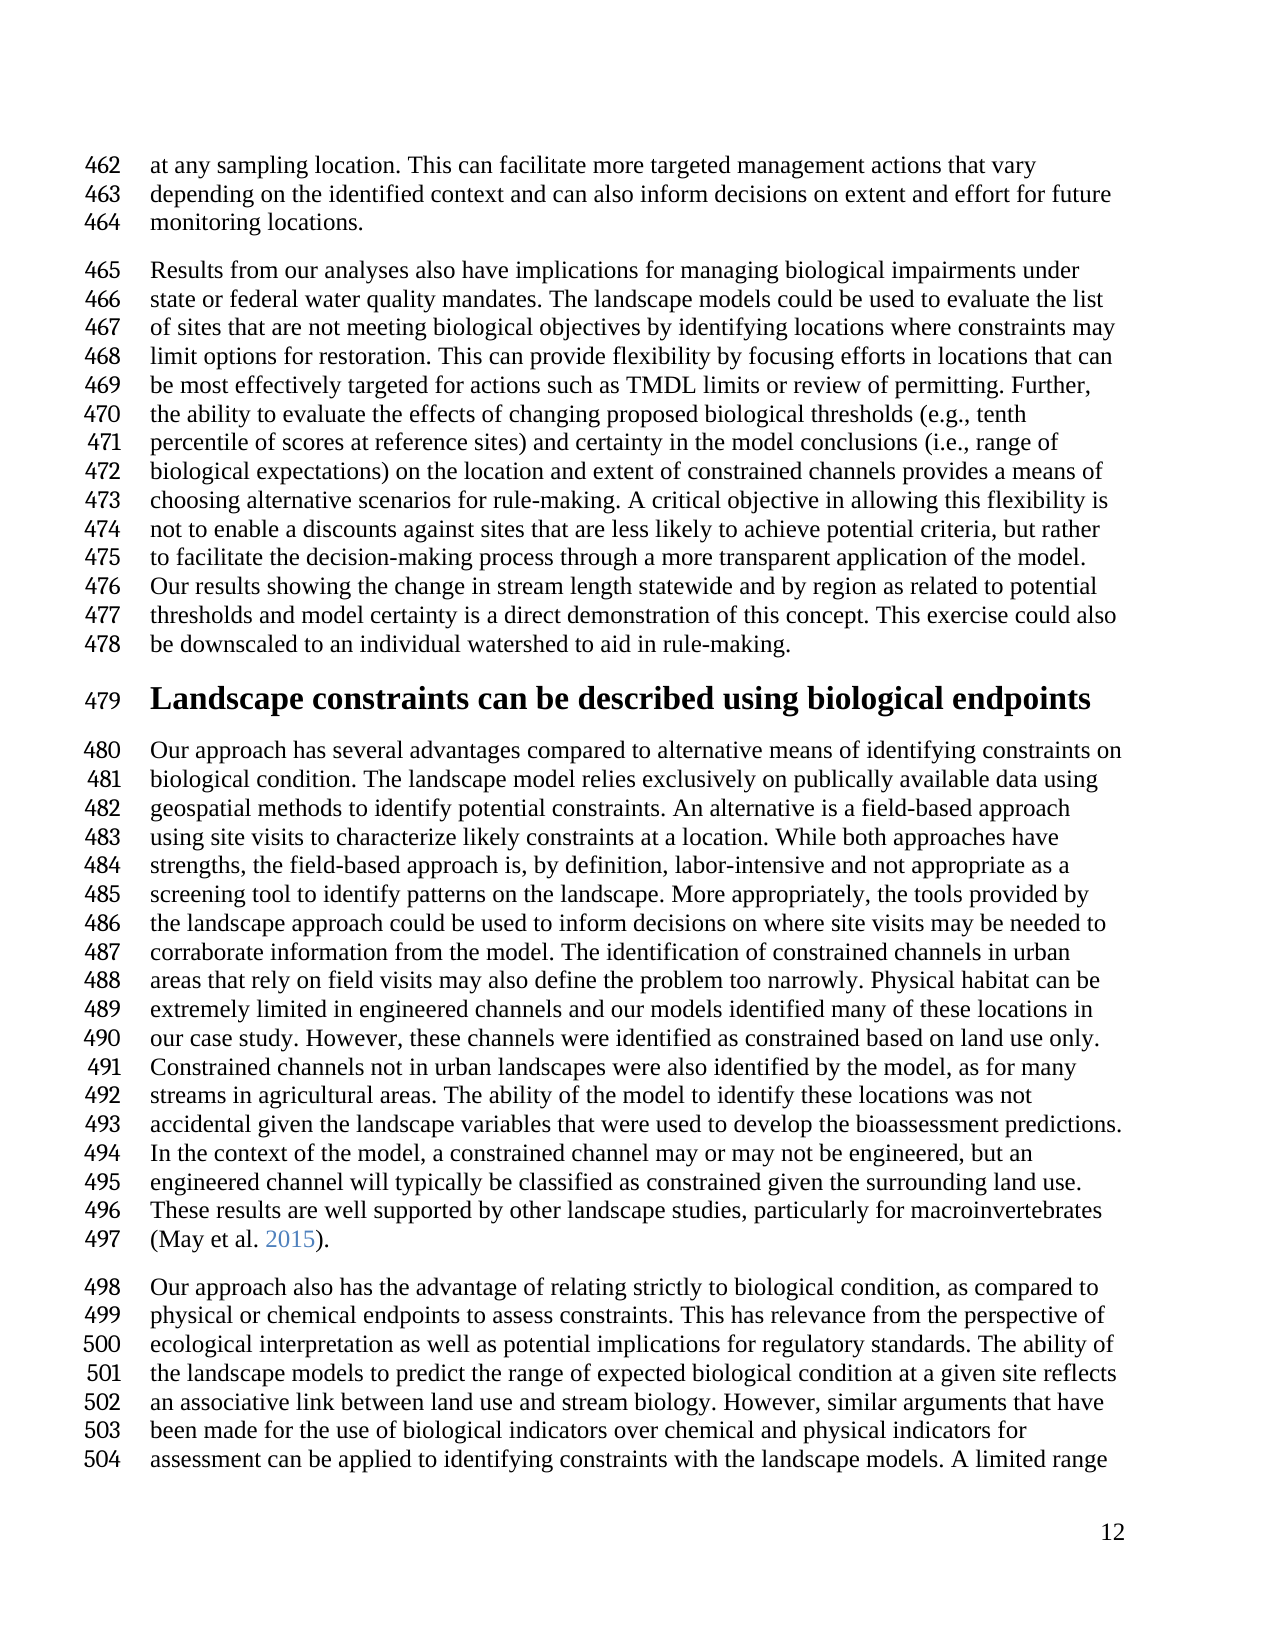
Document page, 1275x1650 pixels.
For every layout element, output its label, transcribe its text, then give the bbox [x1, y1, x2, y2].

text Our approach has several advantages compared to alternative means of identifying constraints on biological condition. The landscape model relies exclusively on publically available data using geospatial methods to identify potential constraints. An alternative is a field-based approach using site visits to characterize likely constraints at a location. While both approaches have strengths, the field-based approach is, by definition, labor-intensive and not appropriate as a screening tool to identify patterns on the landscape. More appropriately, the tools provided by the landscape approach could be used to inform decisions on where site visits may be needed to corraborate information from the model. The identification of constrained channels in urban areas that rely on field visits may also define the problem too narrowly. Physical habitat can be extremely limited in engineered channels and our models identified many of these locations in our case study. However, these channels were identified as constrained based on land use only. Constrained channels not in urban landscapes were also identified by the model, as for many streams in agricultural areas. The ability of the model to identify these locations was not accidental given the landscape variables that were used to develop the bioassessment predictions. In the context of the model, a constrained channel may or may not be engineered, but an engineered channel will typically be classified as constrained given the surrounding land use. These results are well supported by other landscape studies, particularly for macroinvertebrates (May et al. 2015). [150, 735, 1125, 1253]
text Results from our analyses also have implications for managing biological impairments under state or federal water quality mandates. The landscape models could be used to evaluate the list of sites that are not meeting biological objectives by identifying locations where constraints may limit options for restoration. This can provide flexibility by focusing efforts in locations that can be most effectively targeted for actions such as TMDL limits or review of permitting. Further, the ability to evaluate the effects of changing proposed biological thresholds (e.g., tenth percentile of scores at reference sites) and certainty in the model conclusions (i.e., range of biological expectations) on the location and extent of constrained channels provides a means of choosing alternative scenarios for rule-making. A critical objective in allowing this flexibility is not to enable a discounts against sites that are less likely to achieve potential criteria, but rather to facilitate the decision-making process through a more transparent application of the model. Our results showing the change in stream length statewide and by region as related to potential thresholds and model certainty is a direct demonstration of this concept. This exercise could also be downscaled to an individual watershed to aid in rule-making. [150, 255, 1125, 657]
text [150, 1272, 1125, 1473]
subtitle Landscape constraints can be described using biological endpoints [150, 678, 1125, 717]
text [150, 150, 1125, 236]
